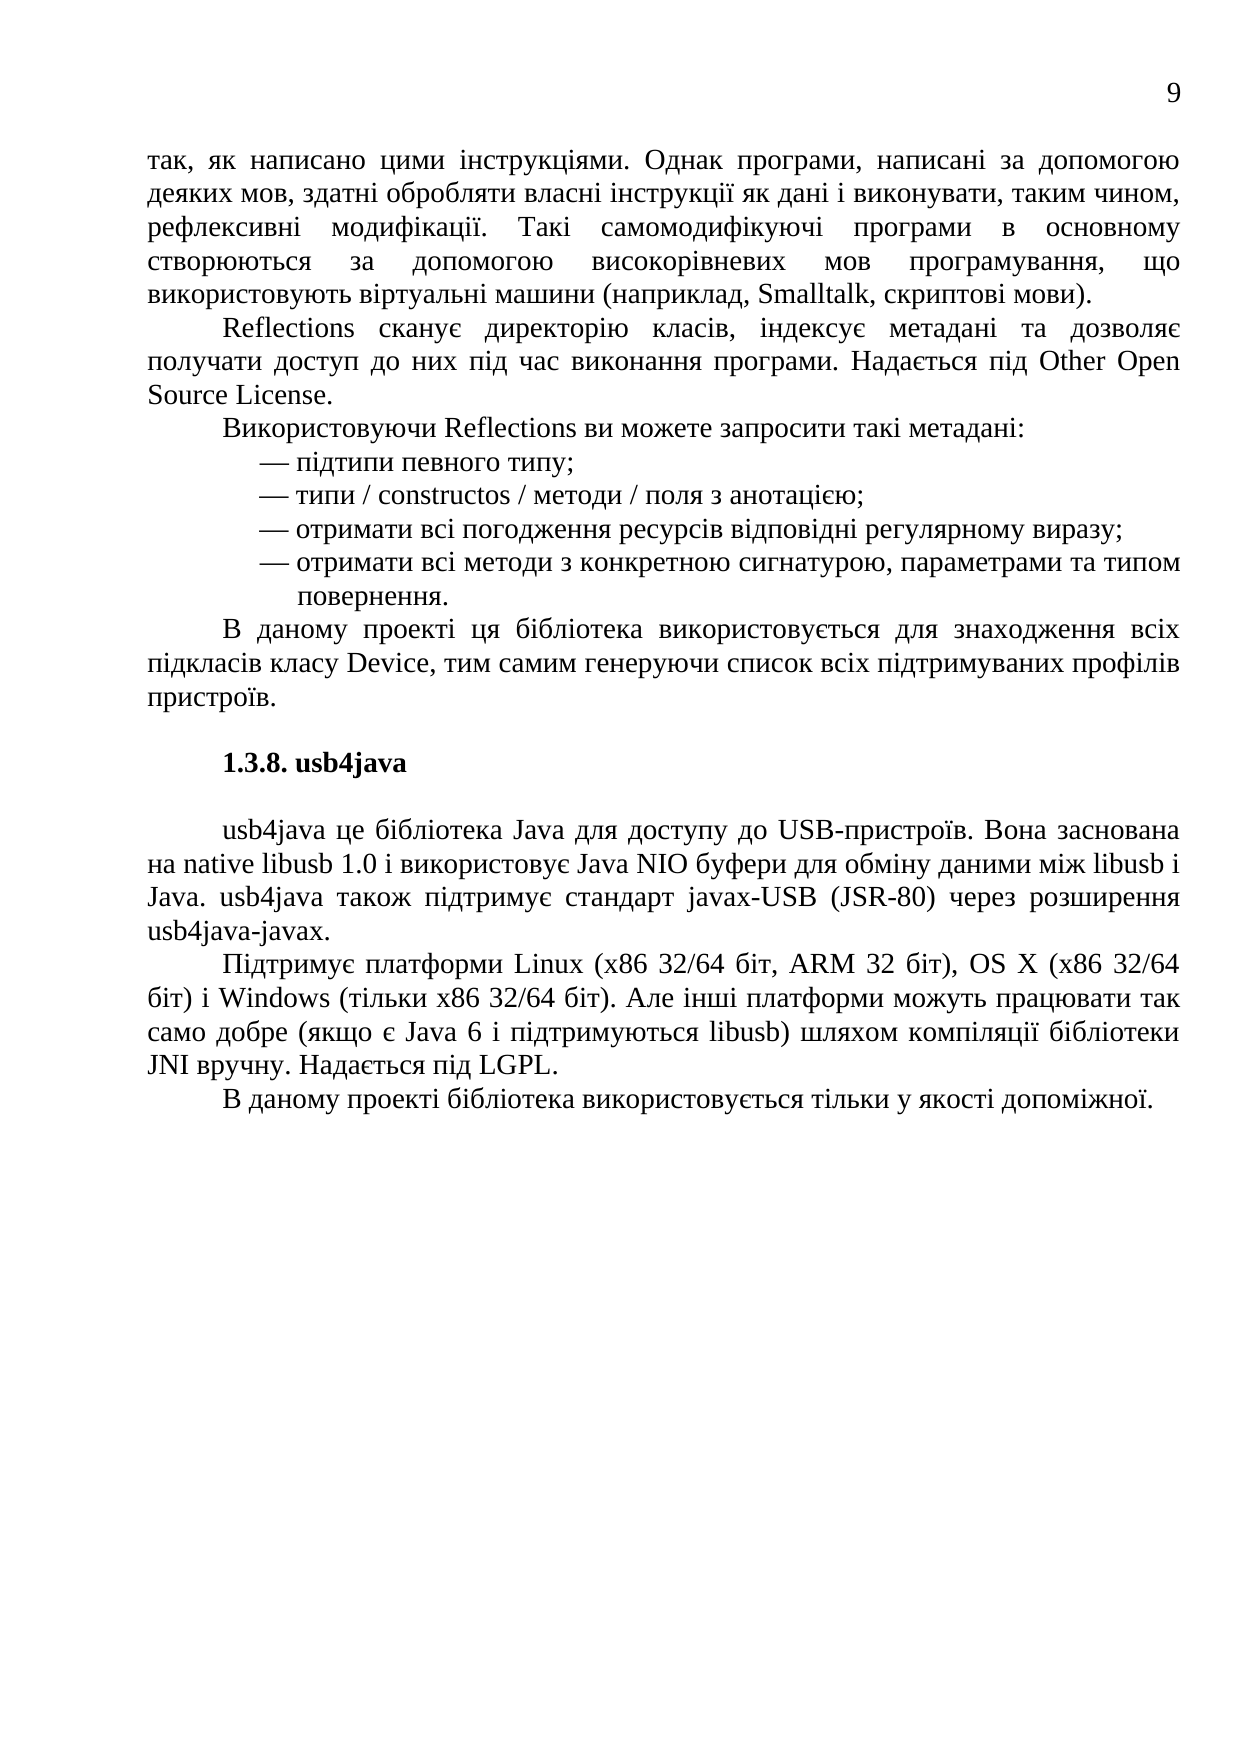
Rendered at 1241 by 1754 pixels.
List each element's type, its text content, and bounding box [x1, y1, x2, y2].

list підтипи певного типу; [259, 444, 1181, 477]
text отримати всі погодження ресурсів відповідні регулярному виразу; [259, 511, 1181, 544]
text Reflections сканує директорію класів, індексує метадані та дозволяє получати доступ до них під час виконання програми. Надається під Other Open Source License. [147, 310, 1181, 410]
text usb4java [222, 746, 1181, 779]
text В даному проекті бібліотека використовується тільки у якості допоміжної. [147, 1081, 1181, 1114]
text В даному проекті ця бібліотека використовується для знаходження всіх підкласів класу Device, тим самим генеруючи список всіх підтримуваних профілів пристроїв. [147, 612, 1181, 712]
list отримати всі методи з конкретною сигнатурою, параметрами та типом повернення. [259, 544, 1181, 612]
text типи / constructos / методи / поля з анотацією; [259, 477, 1181, 511]
text Підтримує платформи Linux (x86 32/64 біт, ARM 32 біт), OS X (x86 32/64 біт) і Windows (тільки x86 32/64 біт). Але інші платформи можуть працювати так само добре (якщо є Java 6 і підтримуються libusb) шляхом компіляції бібліотеки JNI вручну. Надається під LGPL. [147, 947, 1181, 1081]
text usb4java це бібліотека Java для доступу до USB-пристроїв. Вона заснована на native libusb 1.0 і використовує Java NIO буфери для обміну даними між libusb і Java. usb4java також підтримує стандарт javax-USB (JSR-80) через розширення usb4java-javax. [147, 812, 1181, 947]
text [147, 142, 1181, 310]
text Використовуючи Reflections ви можете запросити такі метадані: [147, 410, 1181, 444]
